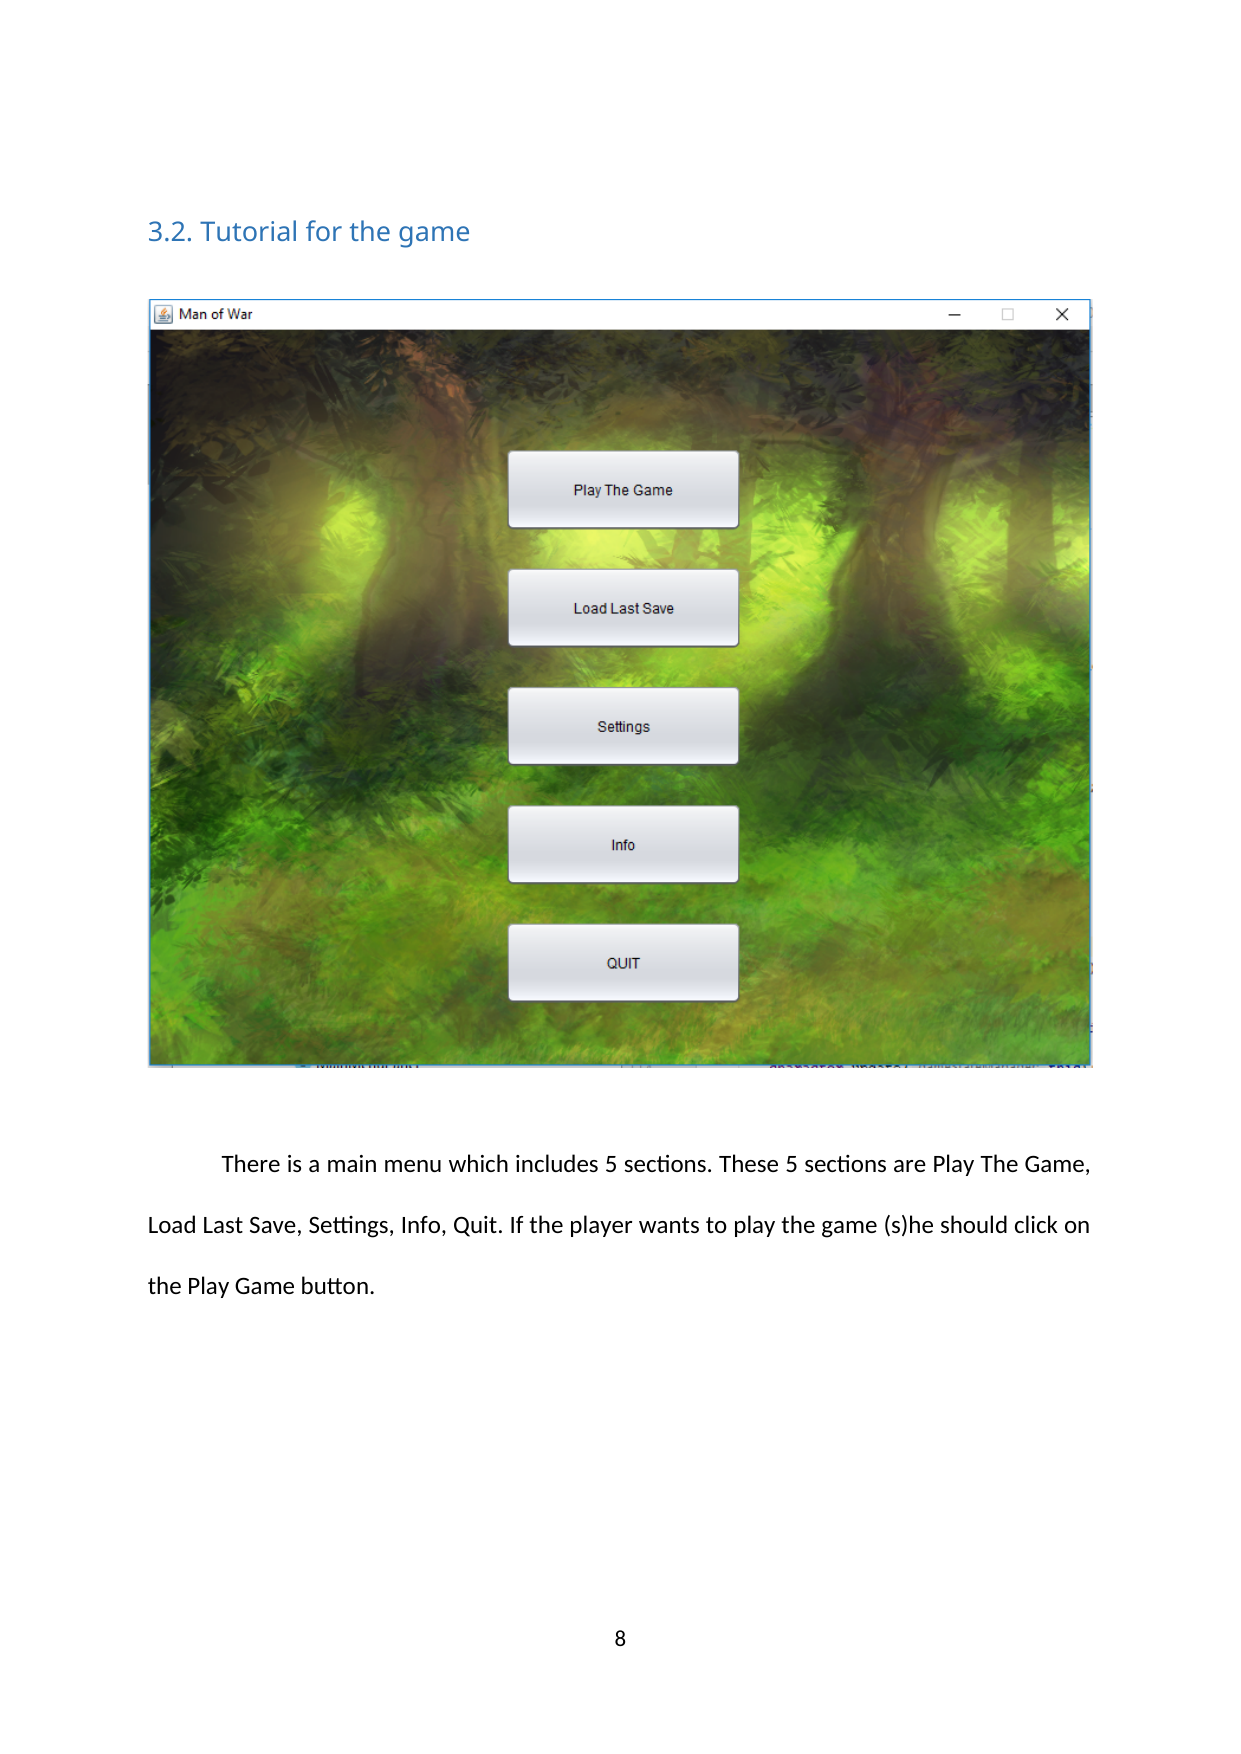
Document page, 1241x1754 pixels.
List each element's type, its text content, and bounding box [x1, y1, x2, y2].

subtitle 3.2. Tutorial for the game [148, 213, 1093, 250]
text There is a main menu which includes 5 sections. These 5 sections are Play The Game, Load Last Save, Settings, Info, Quit. If the player wants to play the game (s)he should click on the Play Game button. [148, 1148, 1093, 1301]
picture [147, 299, 1093, 1068]
